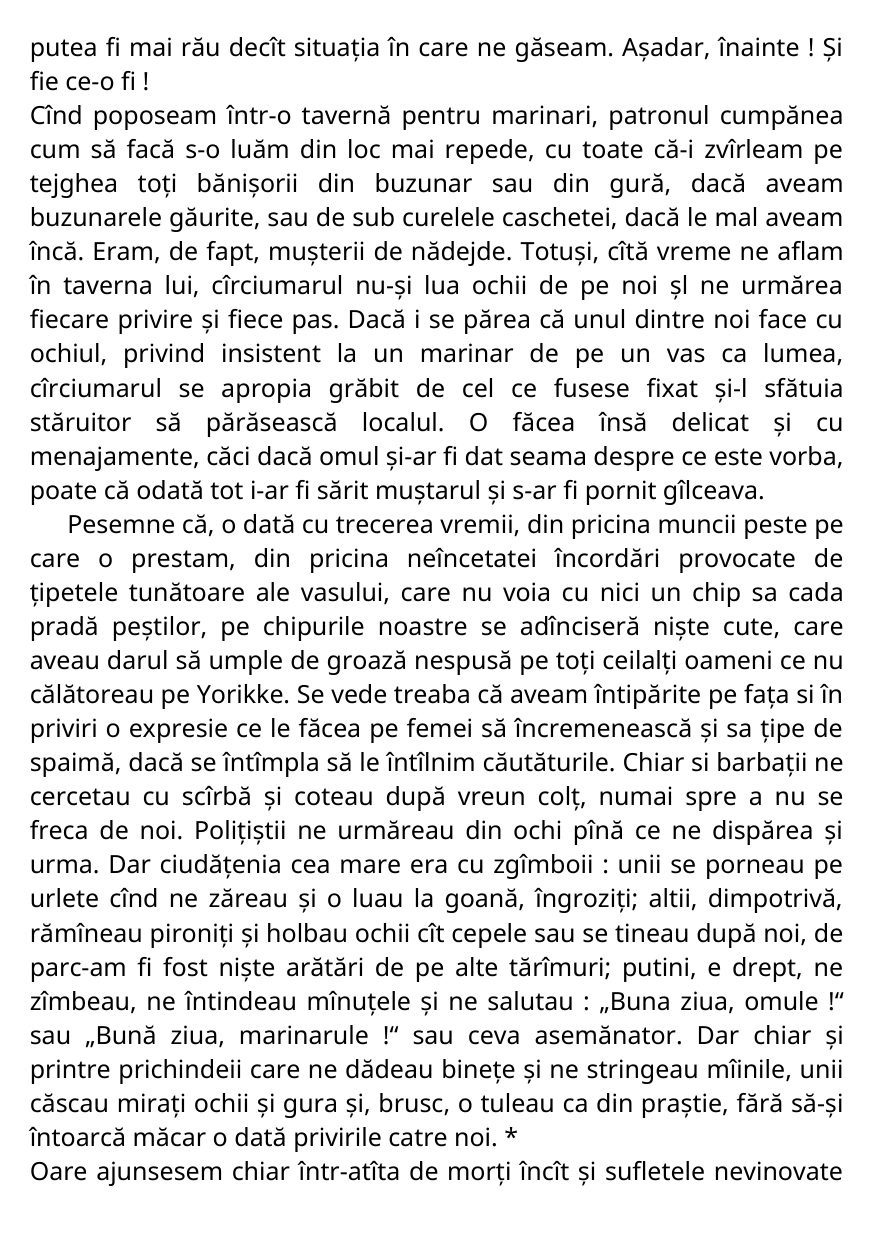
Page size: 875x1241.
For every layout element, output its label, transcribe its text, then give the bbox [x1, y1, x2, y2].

text Cînd poposeam într-o tavernă pentru marinari, patronul cumpănea cum să facă s-o luăm din loc mai repede, cu toate că-i zvîrleam pe tejghea toţi bănişorii din buzunar sau din gură, dacă aveam buzunarele găurite, sau de sub curelele caschetei, dacă le mal aveam încă. Eram, de fapt, muşterii de nădejde. Totuşi, cîtă vreme ne aflam în taverna lui, cîrciumarul nu-şi lua ochii de pe noi şl ne urmărea fiecare privire şi fiece pas. Dacă i se părea că unul dintre noi face cu ochiul, privind insistent la un marinar de pe un vas ca lumea, cîrciumarul se apropia grăbit de cel ce fusese fixat şi-l sfătuia stăruitor să părăsească localul. O făcea însă delicat şi cu menajamente, căci dacă omul şi-ar fi dat seama despre ce este vorba, poate că odată tot i-ar fi sărit muştarul şi s-ar fi pornit gîlceava. [29, 98, 844, 506]
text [29, 29, 844, 98]
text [29, 1154, 844, 1188]
text Pesemne că, o dată cu trecerea vremii, din pricina muncii peste pe care o prestam, din pricina neîncetatei încordări provocate de ţipetele tunătoare ale vasului, care nu voia cu nici un chip sa cada pradă peştilor, pe chipurile noastre se adînciseră nişte cute, care aveau darul să umple de groază nespusă pe toţi ceilalţi oameni ce nu călătoreau pe Yorikke. Se vede treaba că aveam întipărite pe faţa si în priviri o expresie ce le făcea pe femei să încremenească şi sa ţipe de spaimă, dacă se întîmpla să le întîlnim căutăturile. Chiar si barbaţii ne cercetau cu scîrbă şi coteau după vreun colţ, numai spre a nu se freca de noi. Poliţiştii ne urmăreau din ochi pînă ce ne dispărea şi urma. Dar ciudăţenia cea mare era cu zgîmboii : unii se porneau pe urlete cînd ne zăreau şi o luau la goană, îngroziţi; altii, dimpotrivă, rămîneau pironiţi şi holbau ochii cît cepele sau se tineau după noi, de parc-am fi fost nişte arătări de pe alte tărîmuri; putini, e drept, ne zîmbeau, ne întindeau mînuţele şi ne salutau : „Buna ziua, omule !“ sau „Bună ziua, marinarule !“ sau ceva asemănator. Dar chiar şi printre prichindeii care ne dădeau bineţe şi ne stringeau mîinile, unii căscau miraţi ochii şi gura şi, brusc, o tuleau ca din praştie, fără să-şi întoarcă măcar o dată privirile catre noi. * [29, 506, 844, 1154]
